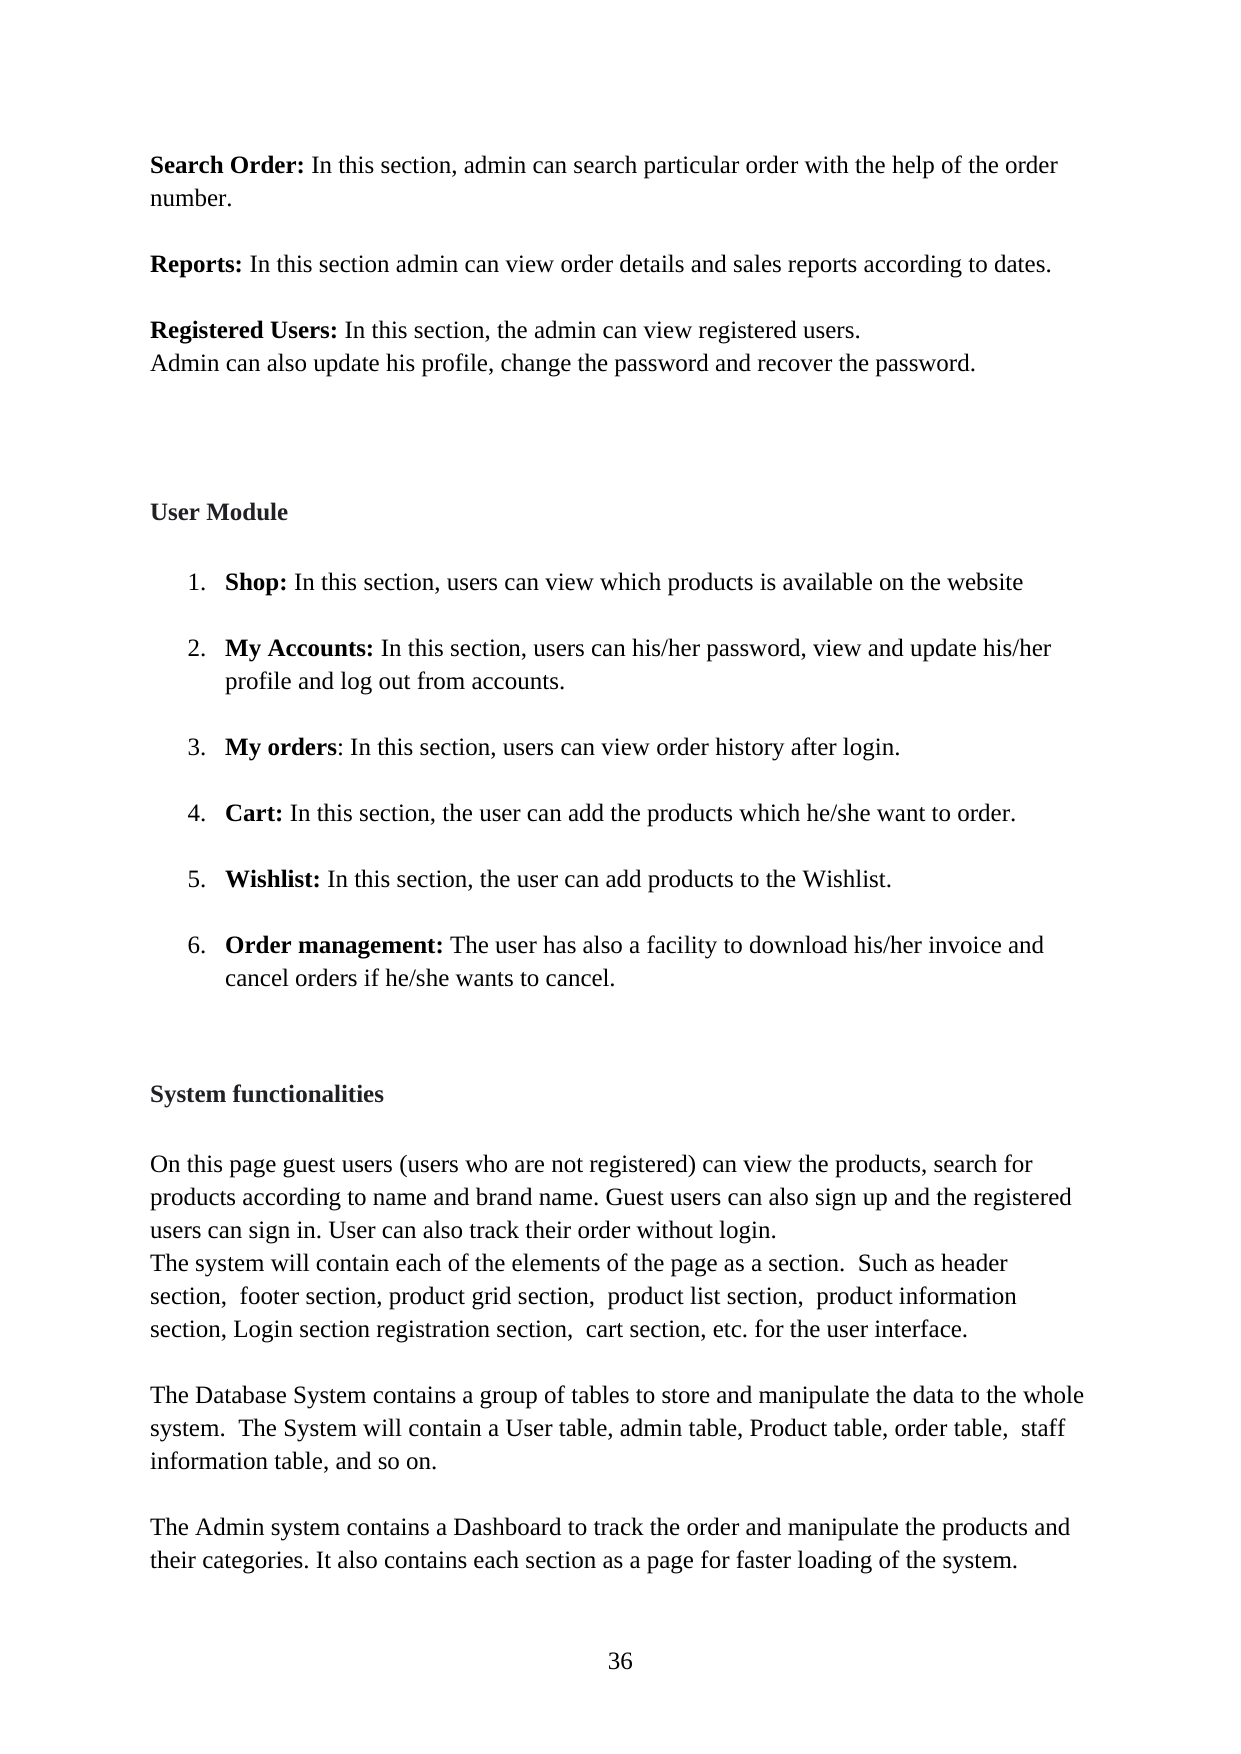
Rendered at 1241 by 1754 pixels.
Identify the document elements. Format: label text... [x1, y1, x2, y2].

text Reports: In this section admin can view order details and sales reports according to dates. [150, 249, 1090, 278]
text Admin can also update his profile, change the password and recover the password. [150, 348, 1090, 377]
text Registered Users: In this section, the admin can view registered users. [150, 315, 1090, 344]
list My orders: In this section, users can view order history after login. [187, 732, 1090, 761]
text The Database System contains a group of tables to store and manipulate the data to the whole system. The System will contain a User table, admin table, Product table, order table, staff information table, and so on. [150, 1380, 1090, 1475]
list My Accounts: In this section, users can his/her password, view and update his/her profile and log out from accounts. [187, 633, 1090, 695]
text Search Order: In this section, admin can search particular order with the help of the order number. [150, 150, 1090, 212]
subtitle System functionalities [150, 1079, 1090, 1108]
text The Admin system contains a Dashboard to track the order and manipulate the products and their categories. It also contains each section as a page for faster loading of the system. [150, 1512, 1090, 1574]
list Order management: The user has also a facility to download his/her invoice and cancel orders if he/she wants to cancel. [187, 930, 1090, 992]
text On this page guest users (users who are not registered) can view the products, search for products according to name and brand name. Guest users can also sign up and the registered users can sign in. User can also track their order without login. [150, 1149, 1090, 1244]
list Cart: In this section, the user can add the products which he/she want to order. [187, 798, 1090, 827]
list Wishlist: In this section, the user can add products to the Wishlist. [187, 864, 1090, 893]
text The system will contain each of the elements of the page as a section. Such as header section, footer section, product grid section, product list section, product information section, Login section registration section, cart section, etc. for the user interface. [150, 1248, 1090, 1343]
subtitle User Module [150, 497, 1090, 526]
list Shop: In this section, users can view which products is available on the website [187, 567, 1090, 596]
